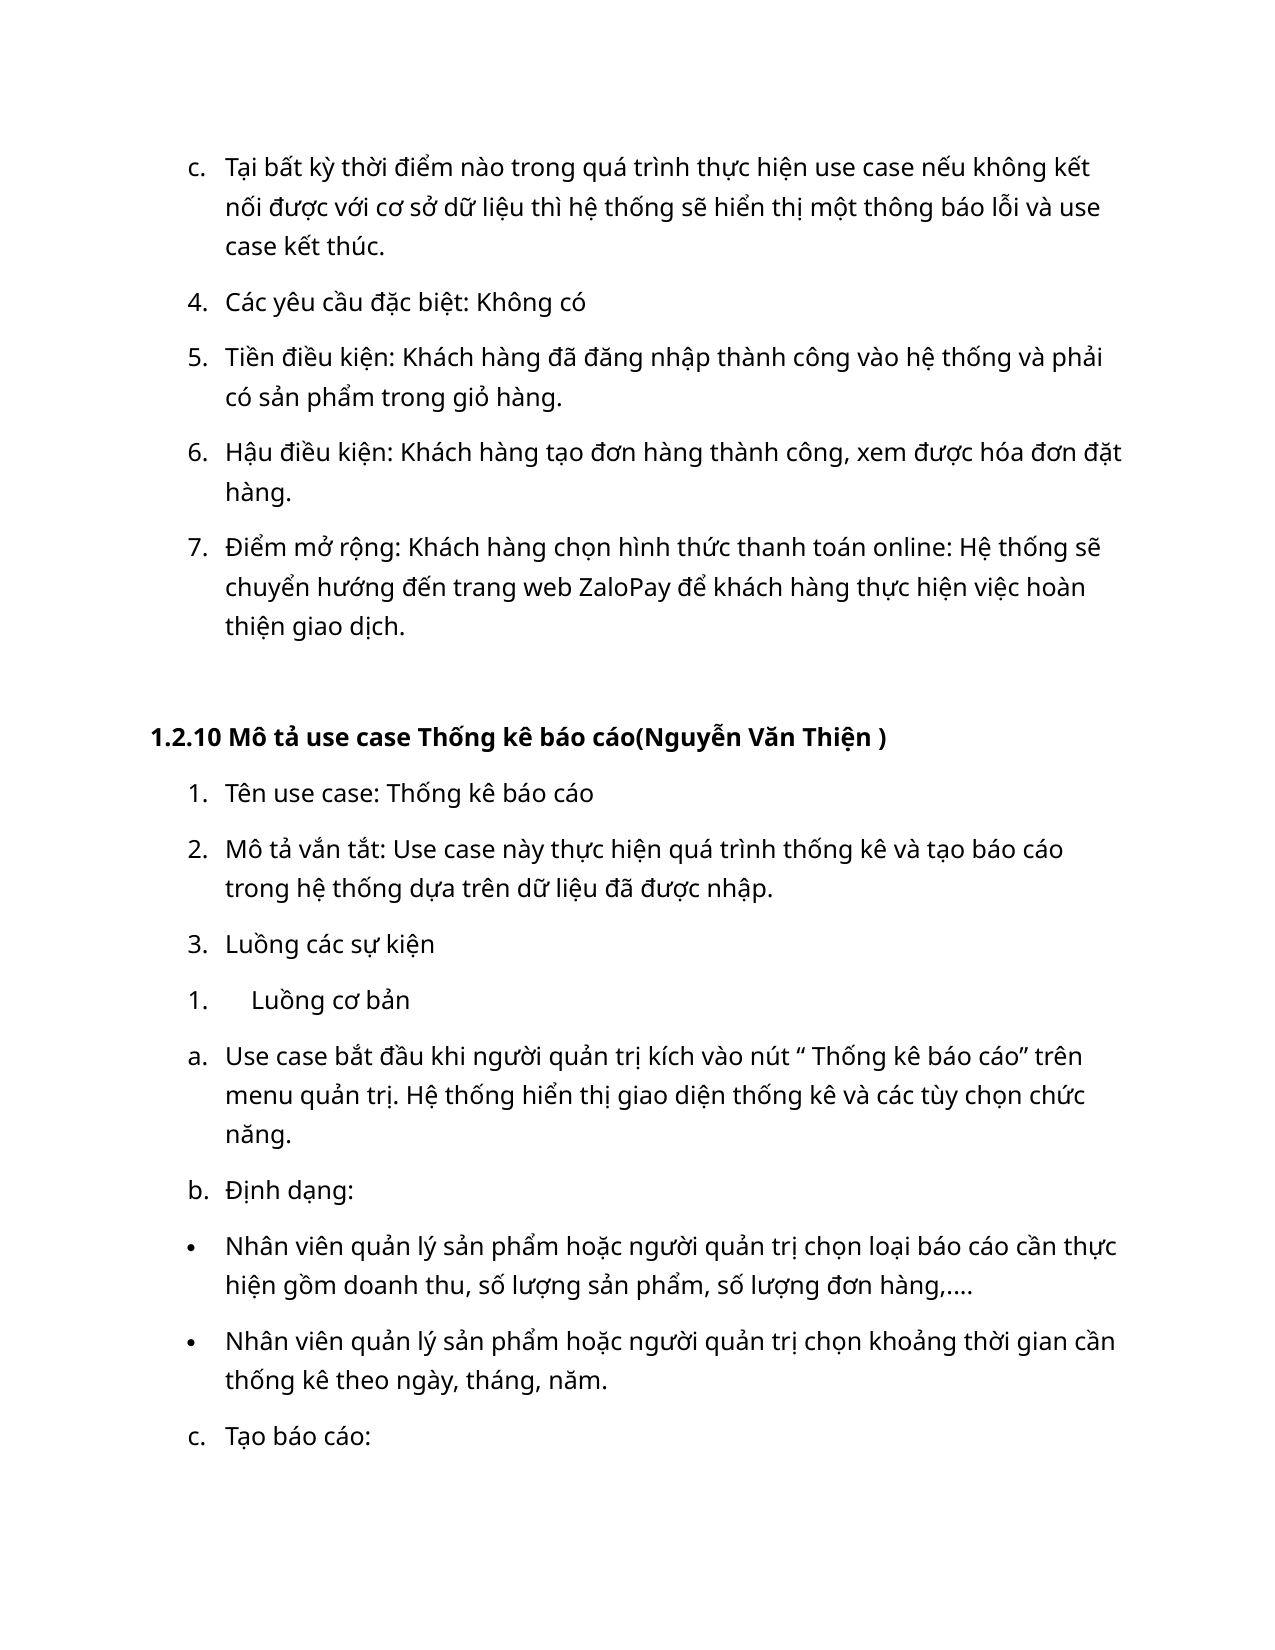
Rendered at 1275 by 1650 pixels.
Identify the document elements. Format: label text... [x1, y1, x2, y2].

list Các yêu cầu đặc biệt: Không có [187, 284, 1125, 318]
list Luồng các sự kiện [187, 927, 1125, 961]
list Use case bắt đầu khi người quản trị kích vào nút “ Thống kê báo cáo” trên menu quản trị. Hệ thống hiển thị giao diện thống kê và các tùy chọn chức năng. [187, 1038, 1125, 1151]
list Tên use case: Thống kê báo cáo [187, 776, 1125, 810]
list Nhân viên quản lý sản phẩm hoặc người quản trị chọn khoảng thời gian cần thống kê theo ngày, tháng, năm. [187, 1323, 1125, 1397]
text 1.2.10 Mô tả use case Thống kê báo cáo(Nguyễn Văn Thiện ) [150, 720, 1125, 754]
list Tiền điều kiện: Khách hàng đã đăng nhập thành công vào hệ thống và phải có sản phẩm trong giỏ hàng. [187, 340, 1125, 413]
list Hậu điều kiện: Khách hàng tạo đơn hàng thành công, xem được hóa đơn đặt hàng. [187, 435, 1125, 508]
list Tạo báo cáo: [187, 1418, 1125, 1452]
list Định dạng: [187, 1172, 1125, 1207]
list Điểm mở rộng: Khách hàng chọn hình thức thanh toán online: Hệ thống sẽ chuyển hướng đến trang web ZaloPay để khách hàng thực hiện việc hoàn thiện giao dịch. [187, 530, 1125, 642]
list Tại bất kỳ thời điểm nào trong quá trình thực hiện use case nếu không kết nối được với cơ sở dữ liệu thì hệ thống sẽ hiển thị một thông báo lỗi và use case kết thúc. [187, 150, 1125, 262]
list Nhân viên quản lý sản phẩm hoặc người quản trị chọn loại báo cáo cần thực hiện gồm doanh thu, số lượng sản phẩm, số lượng đơn hàng,.... [187, 1228, 1125, 1302]
list Mô tả vắn tắt: Use case này thực hiện quá trình thống kê và tạo báo cáo trong hệ thống dựa trên dữ liệu đã được nhập. [187, 832, 1125, 905]
list Luồng cơ bản [187, 982, 1125, 1017]
